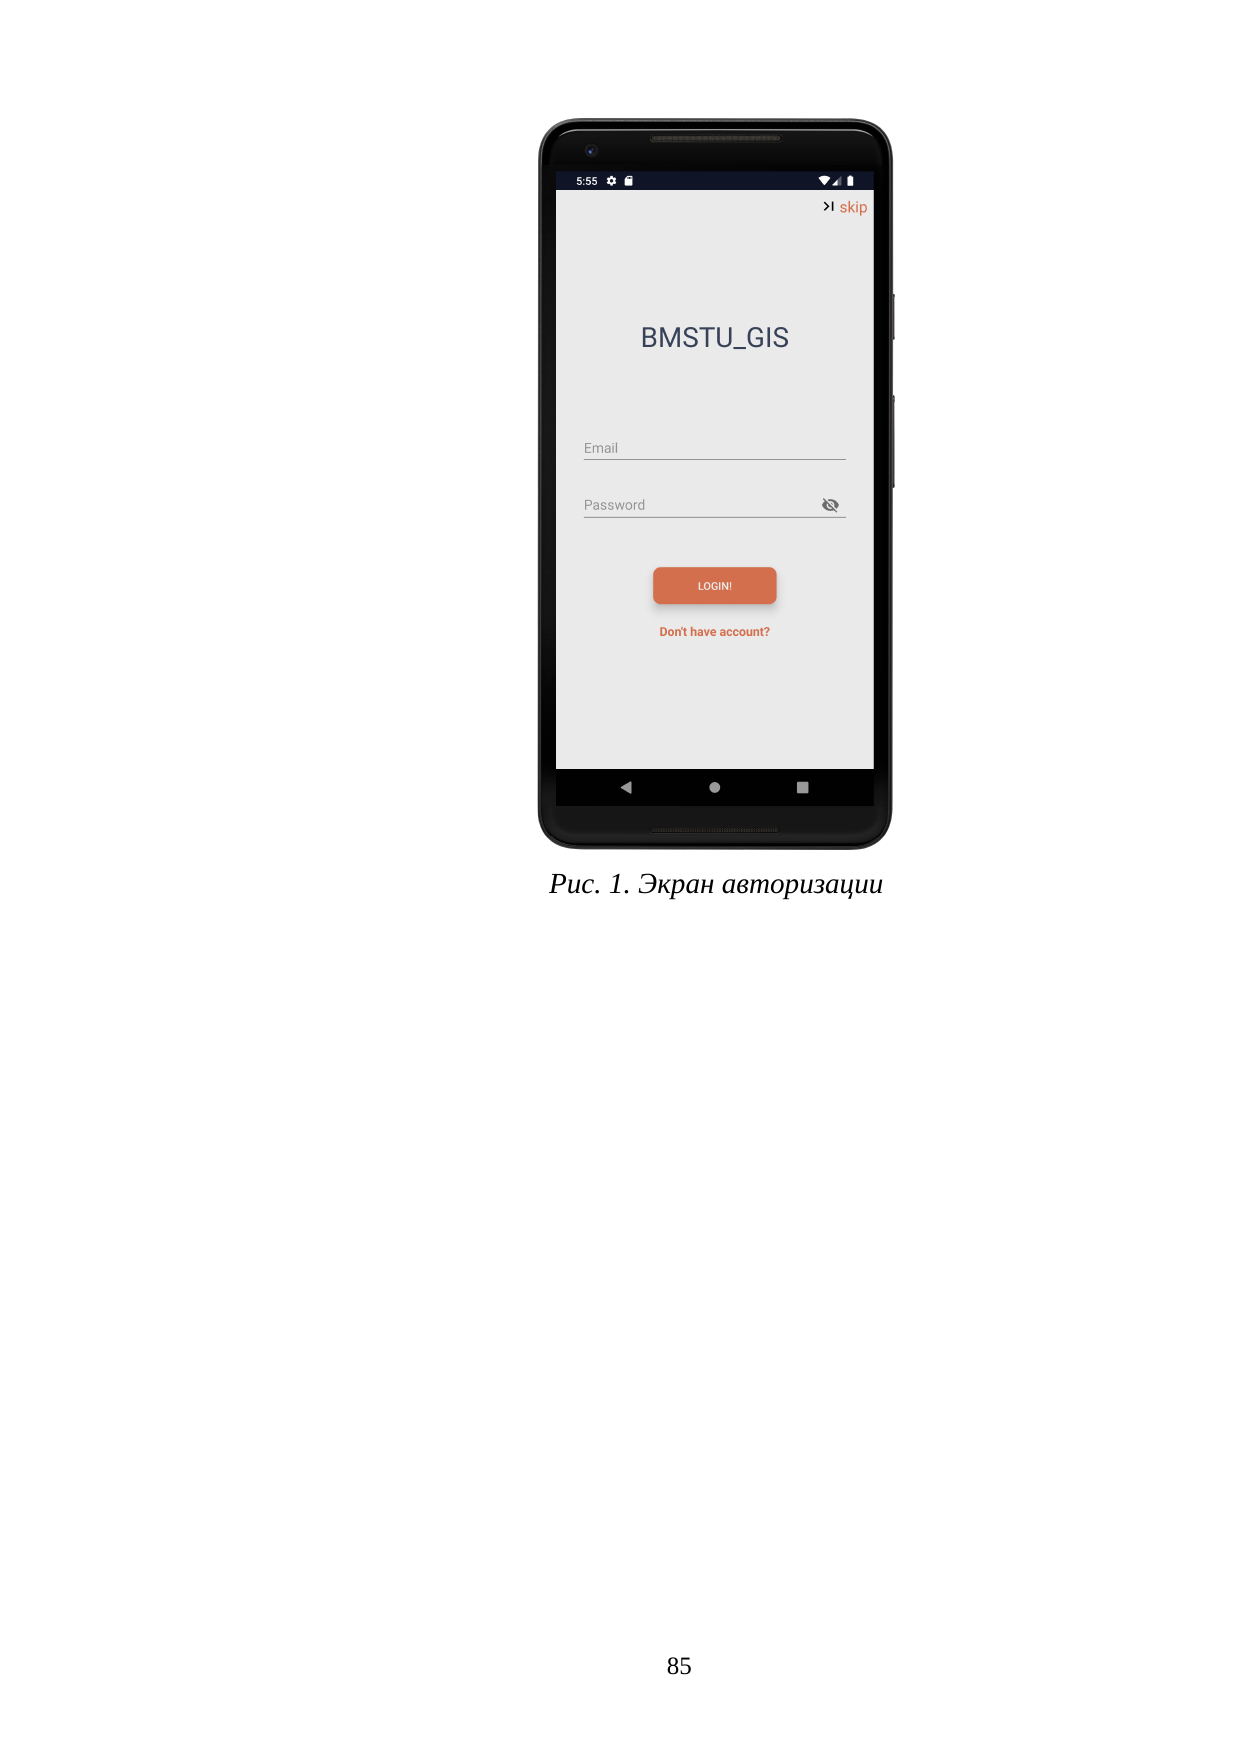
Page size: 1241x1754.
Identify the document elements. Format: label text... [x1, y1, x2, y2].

picture [537, 118, 895, 850]
text Рис. 1. Экран авторизации [177, 866, 1181, 900]
